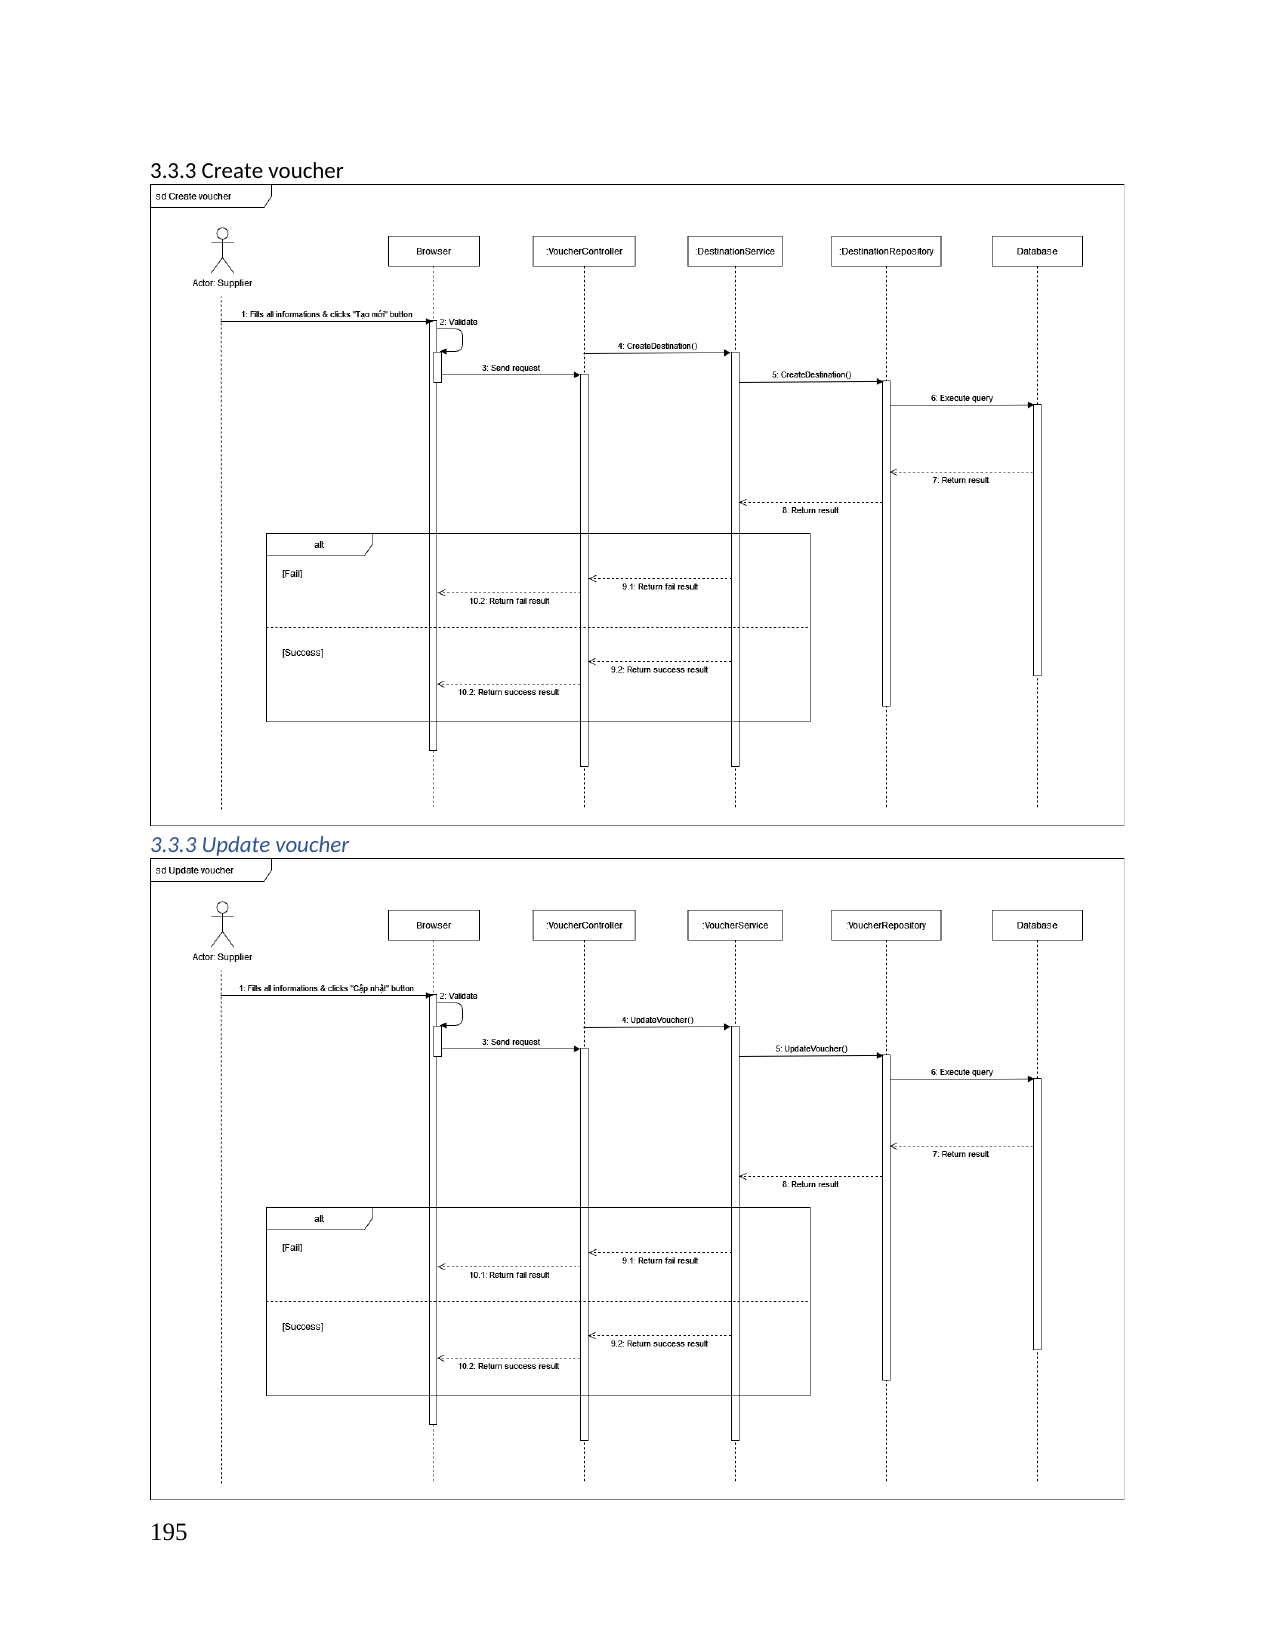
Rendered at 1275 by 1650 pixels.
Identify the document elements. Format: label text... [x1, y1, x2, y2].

picture [150, 858, 1125, 1500]
picture [150, 184, 1125, 826]
text 3.3.3 Create voucher [150, 156, 1125, 184]
subtitle 3.3.3 Update voucher [150, 830, 1125, 858]
